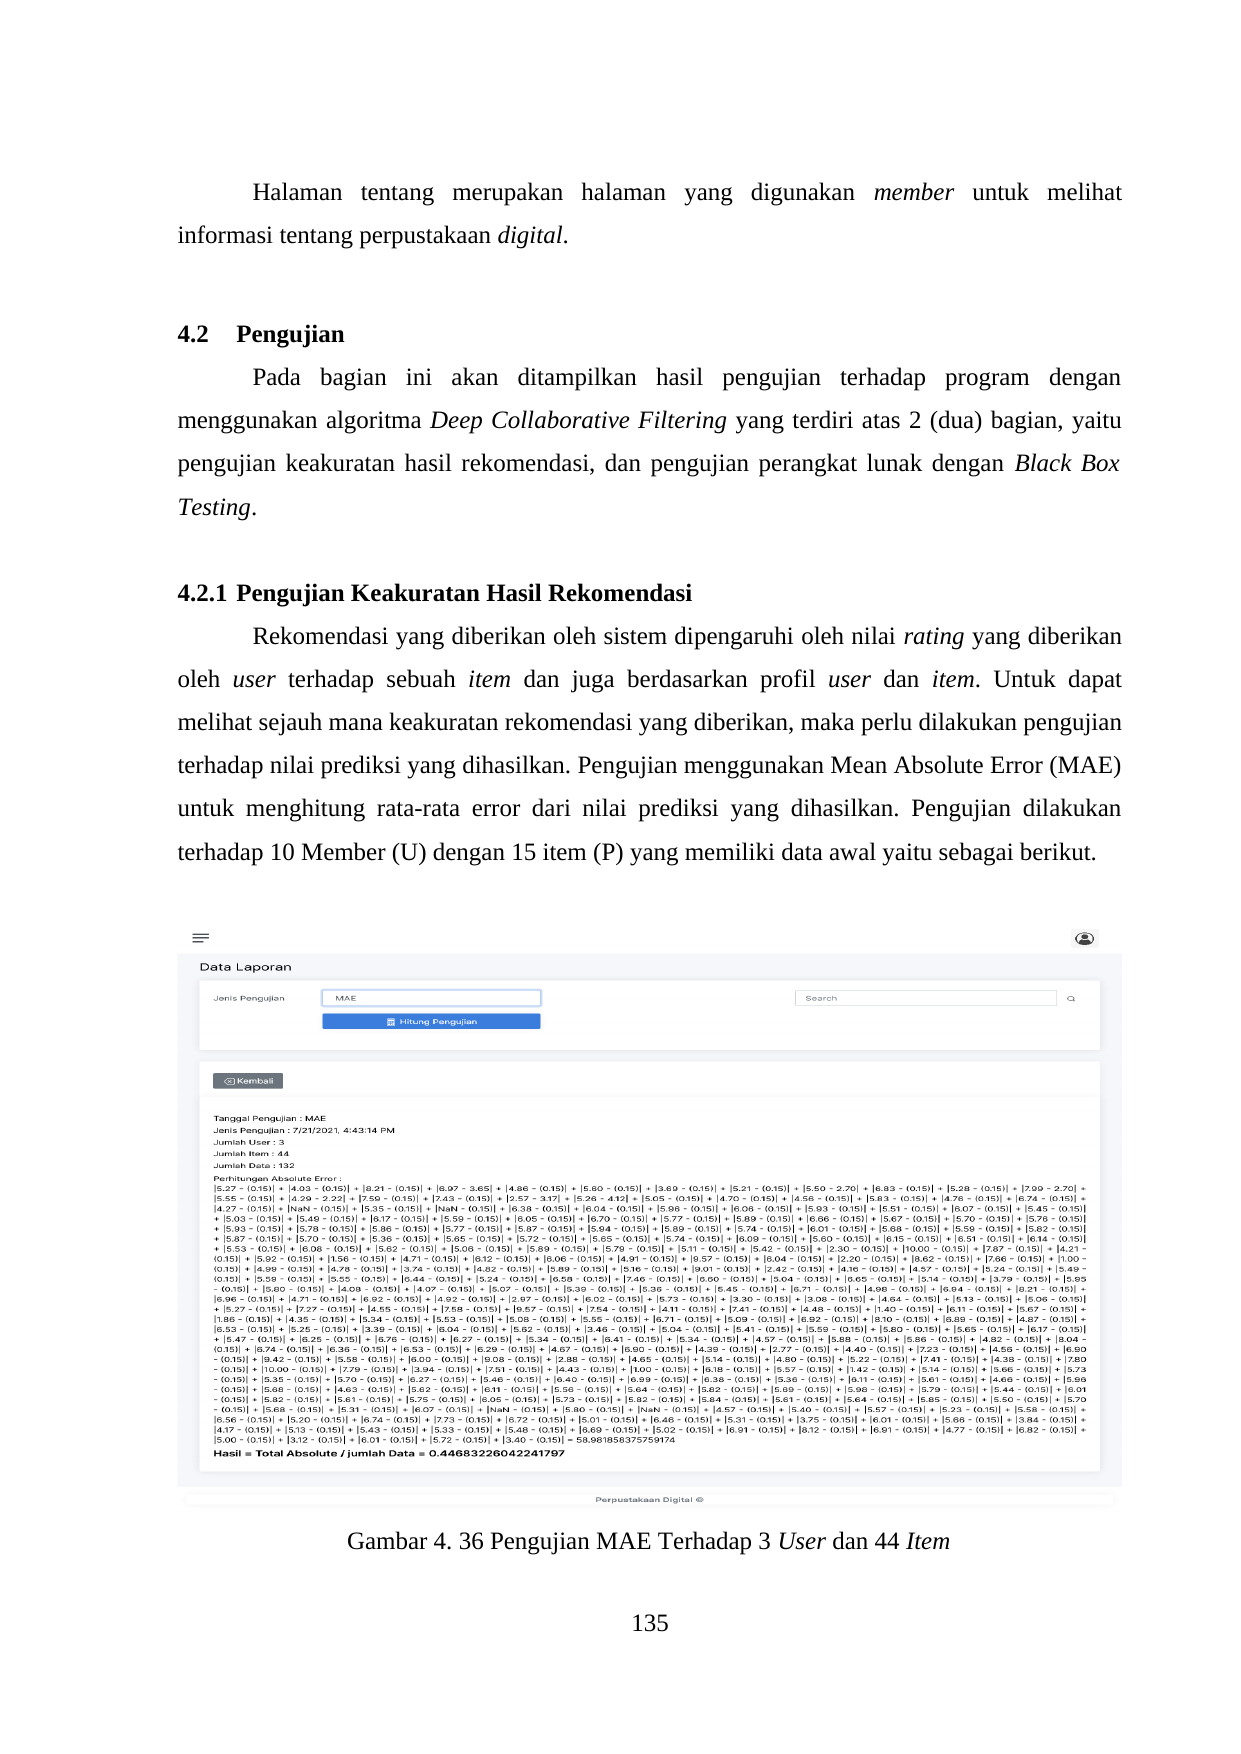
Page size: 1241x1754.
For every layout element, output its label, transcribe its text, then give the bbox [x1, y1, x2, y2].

text Pada bagian ini akan ditampilkan hasil pengujian terhadap program dengan menggunakan algoritma Deep Collaborative Filtering yang terdiri atas 2 (dua) bagian, yaitu pengujian keakuratan hasil rekomendasi, dan pengujian perangkat lunak dengan Black Box Testing. [177, 362, 1122, 520]
subtitle Pengujian Keakuratan Hasil Rekomendasi [177, 578, 1122, 607]
text Halaman tentang merupakan halaman yang digunakan member untuk melihat informasi tentang perpustakaan digital. [177, 177, 1122, 249]
subtitle Pengujian [177, 319, 1122, 348]
text Rekomendasi yang diberikan oleh sistem dipengaruhi oleh nilai rating yang diberikan oleh user terhadap sebuah item dan juga berdasarkan profil user dan item. Untuk dapat melihat sejauh mana keakuratan rekomendasi yang diberikan, maka perlu dilakukan pengujian terhadap nilai prediksi yang dihasilkan. Pengujian menggunakan Mean Absolute Error (MAE) untuk menghitung rata-rata error dari nilai prediksi yang dihasilkan. Pengujian dilakukan terhadap 10 Member (U) dengan 15 item (P) yang memiliki data awal yaitu sebagai berikut. [177, 621, 1122, 865]
picture [177, 922, 1122, 1512]
